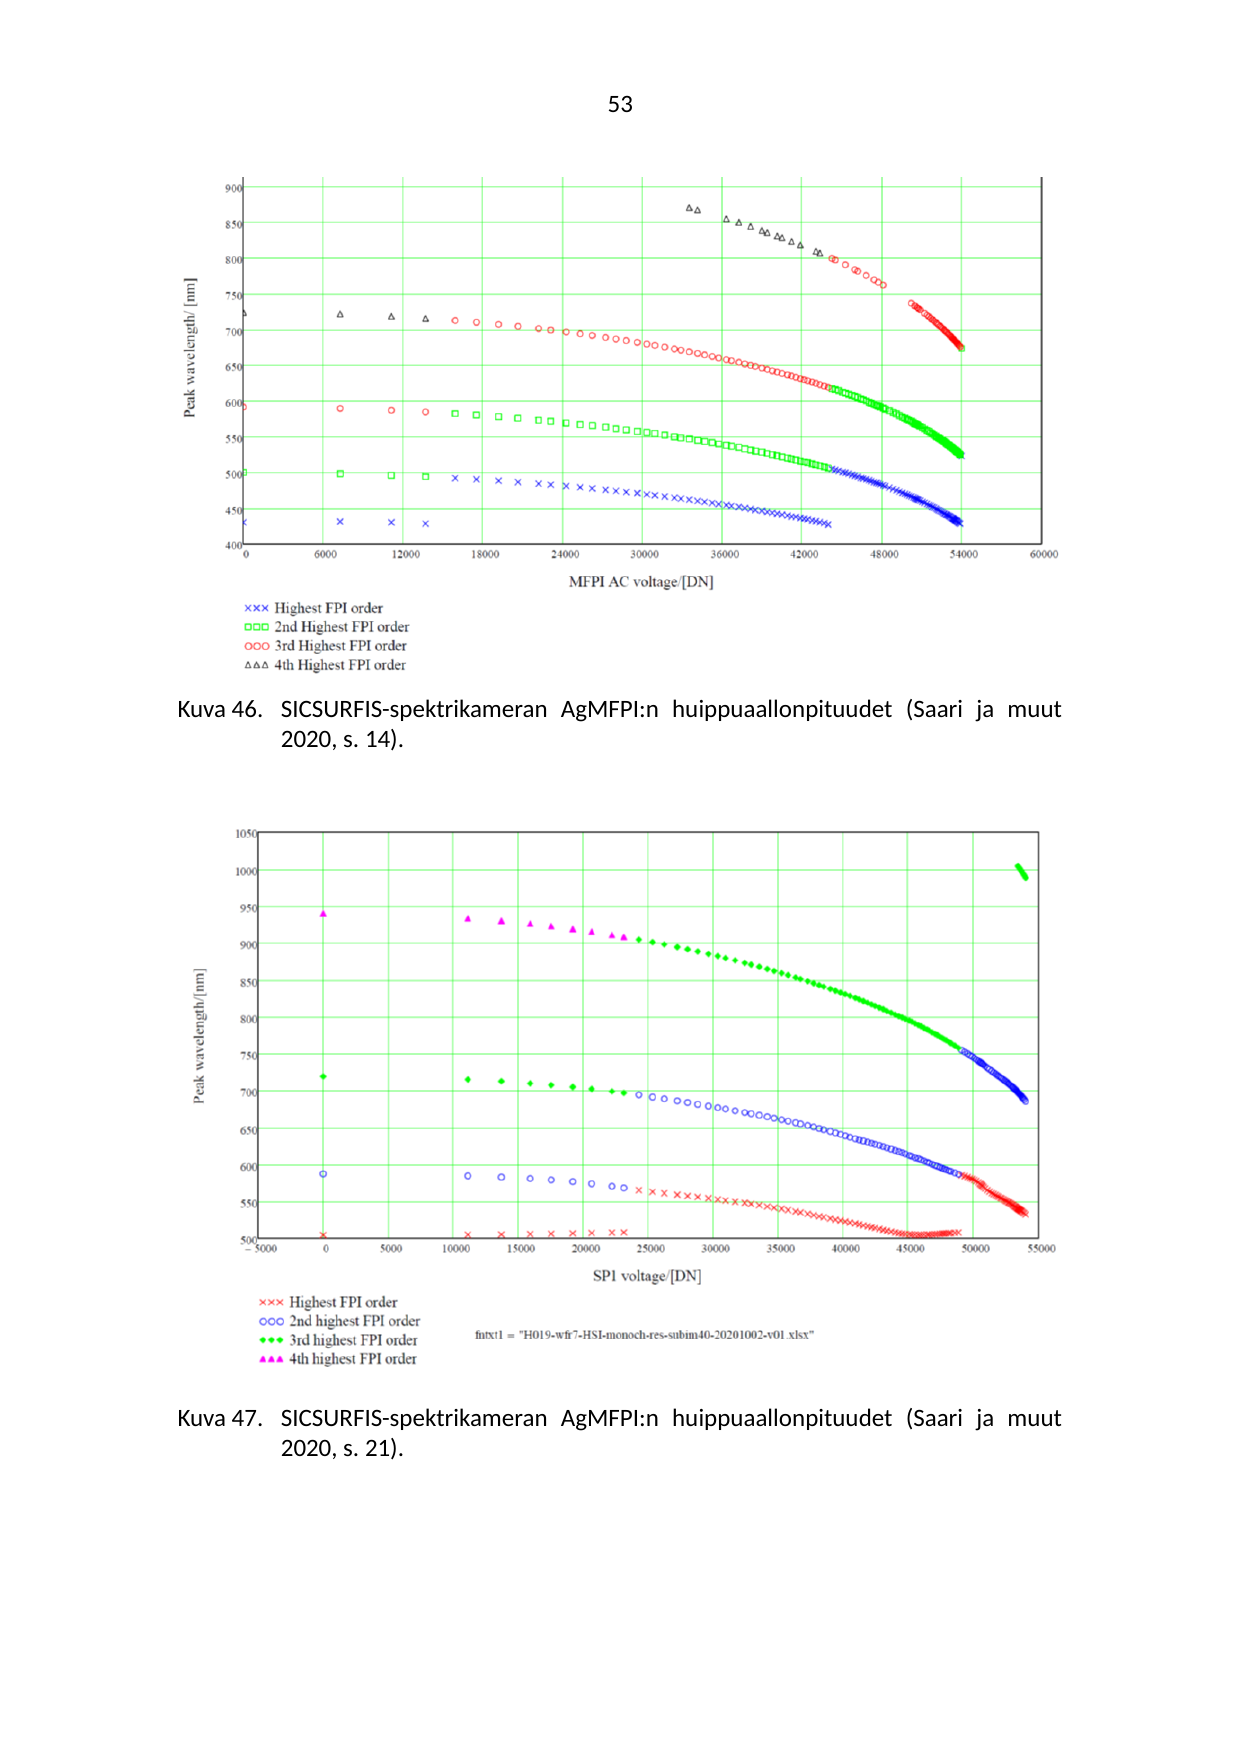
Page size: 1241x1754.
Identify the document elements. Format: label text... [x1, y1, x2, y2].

picture [177, 177, 1063, 681]
text Kuva 47. SICSURFIS-spektrikameran AgMFPI:n huippuaallonpituudet (Saari ja muut 2020, s. 21). [177, 1402, 1063, 1463]
picture [177, 820, 1063, 1374]
text Kuva 46. SICSURFIS-spektrikameran AgMFPI:n huippuaallonpituudet (Saari ja muut 2020, s. 14). [177, 693, 1063, 754]
